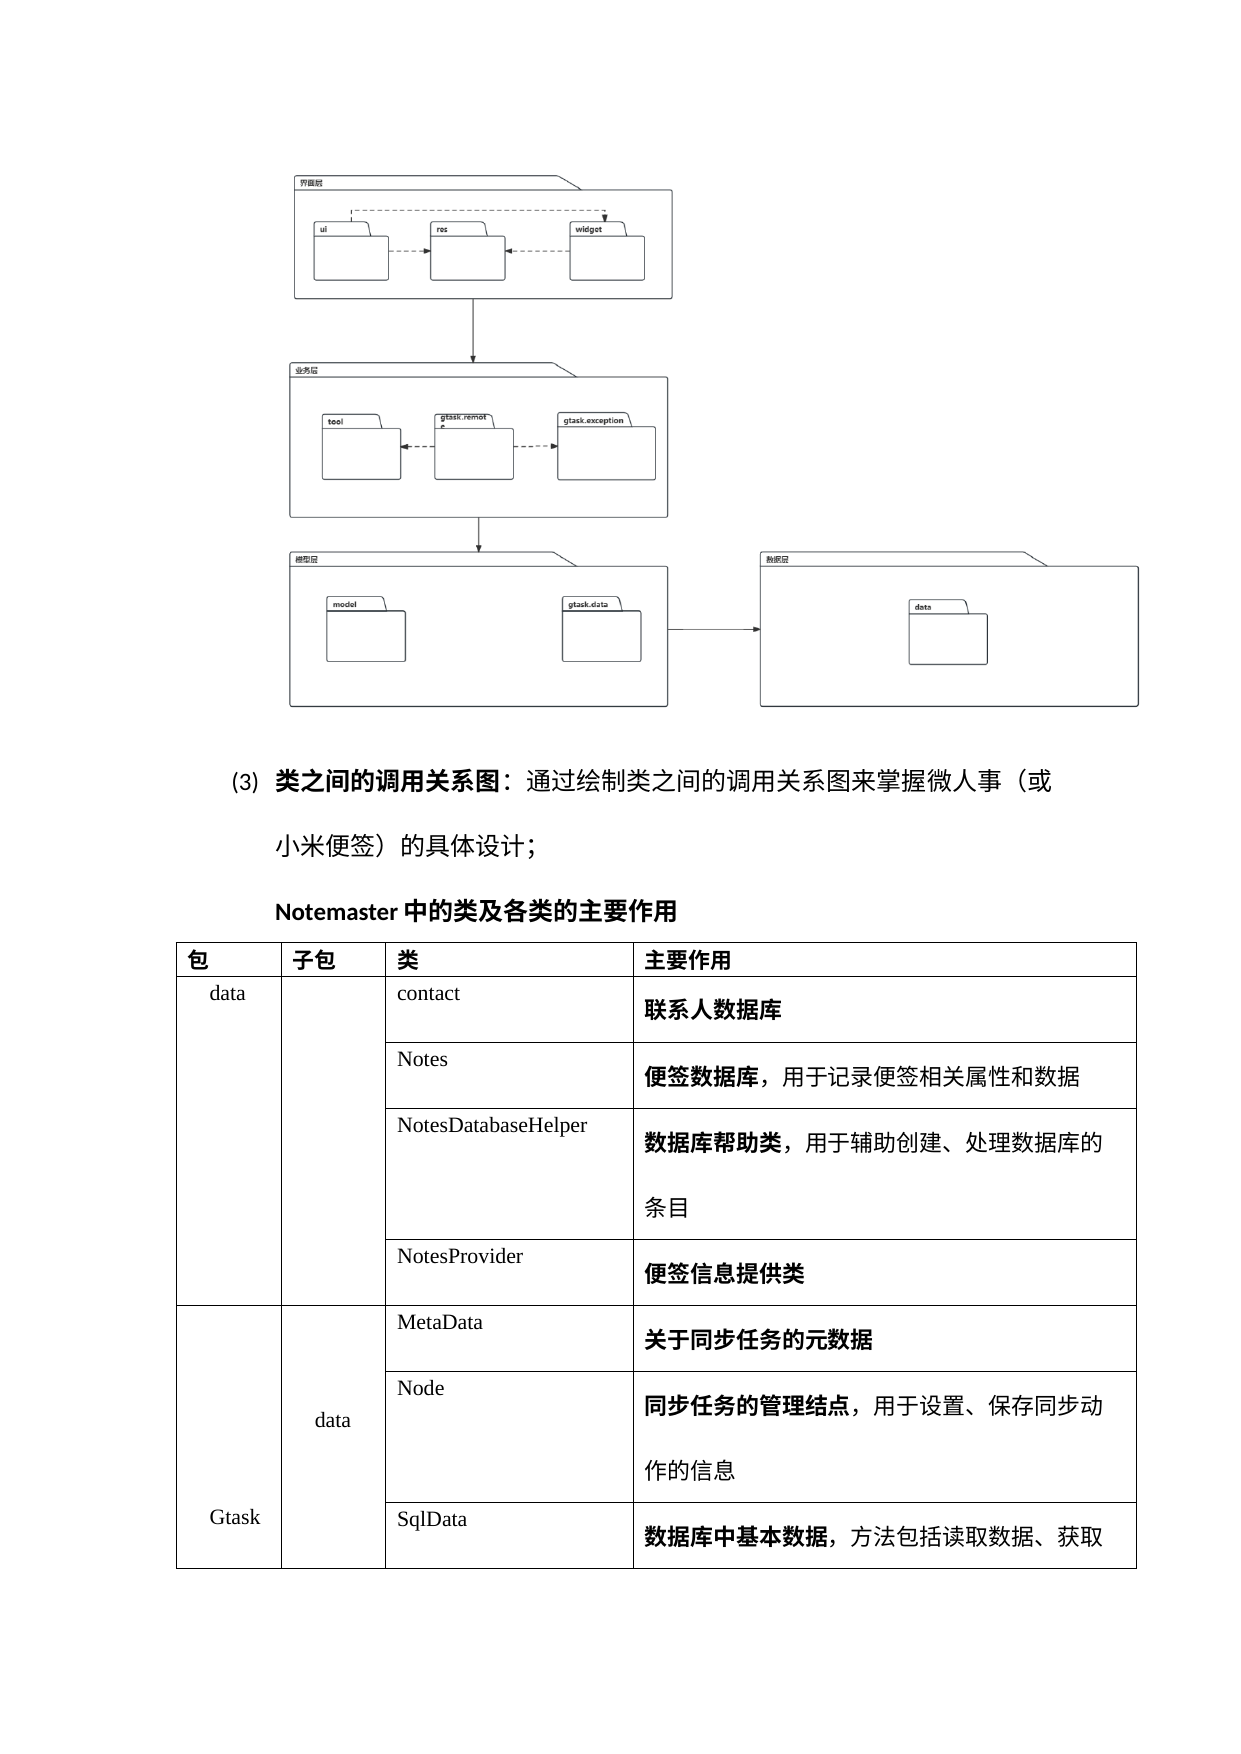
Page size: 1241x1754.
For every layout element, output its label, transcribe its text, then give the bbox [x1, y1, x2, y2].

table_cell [634, 1503, 1136, 1568]
table_cell data [282, 1306, 385, 1568]
table_cell contact [386, 977, 633, 1042]
table_cell 同步任务的管理结点，用于设置、保存同步动作的信息 [634, 1372, 1136, 1502]
picture [275, 162, 1152, 720]
table_header 主要作用 [634, 943, 1136, 976]
table_cell NotesDatabaseHelper [386, 1109, 633, 1239]
table_cell 便签数据库，用于记录便签相关属性和数据 [634, 1043, 1136, 1108]
table_cell Notes [386, 1043, 633, 1108]
table_cell [282, 977, 385, 1305]
text Notemaster中的类及各类的主要作用 [275, 877, 1053, 942]
table_cell 联系人数据库 [634, 977, 1136, 1042]
table_header 子包 [282, 943, 385, 976]
table_header 类 [386, 943, 633, 976]
table_cell 便签信息提供类 [634, 1240, 1136, 1305]
table_cell NotesProvider [386, 1240, 633, 1305]
table_cell SqlData [386, 1503, 633, 1568]
table_cell data [177, 977, 281, 1305]
table_cell 数据库帮助类，用于辅助创建、处理数据库的条目 [634, 1109, 1136, 1239]
table_cell 关于同步任务的元数据 [634, 1306, 1136, 1371]
table_cell Node [386, 1372, 633, 1502]
table_cell Gtask [177, 1306, 281, 1568]
list 类之间的调用关系图：通过绘制类之间的调用关系图来掌握微人事（或小米便签）的具体设计； [231, 747, 1053, 877]
table_header 包 [177, 943, 281, 976]
table_cell MetaData [386, 1306, 633, 1371]
